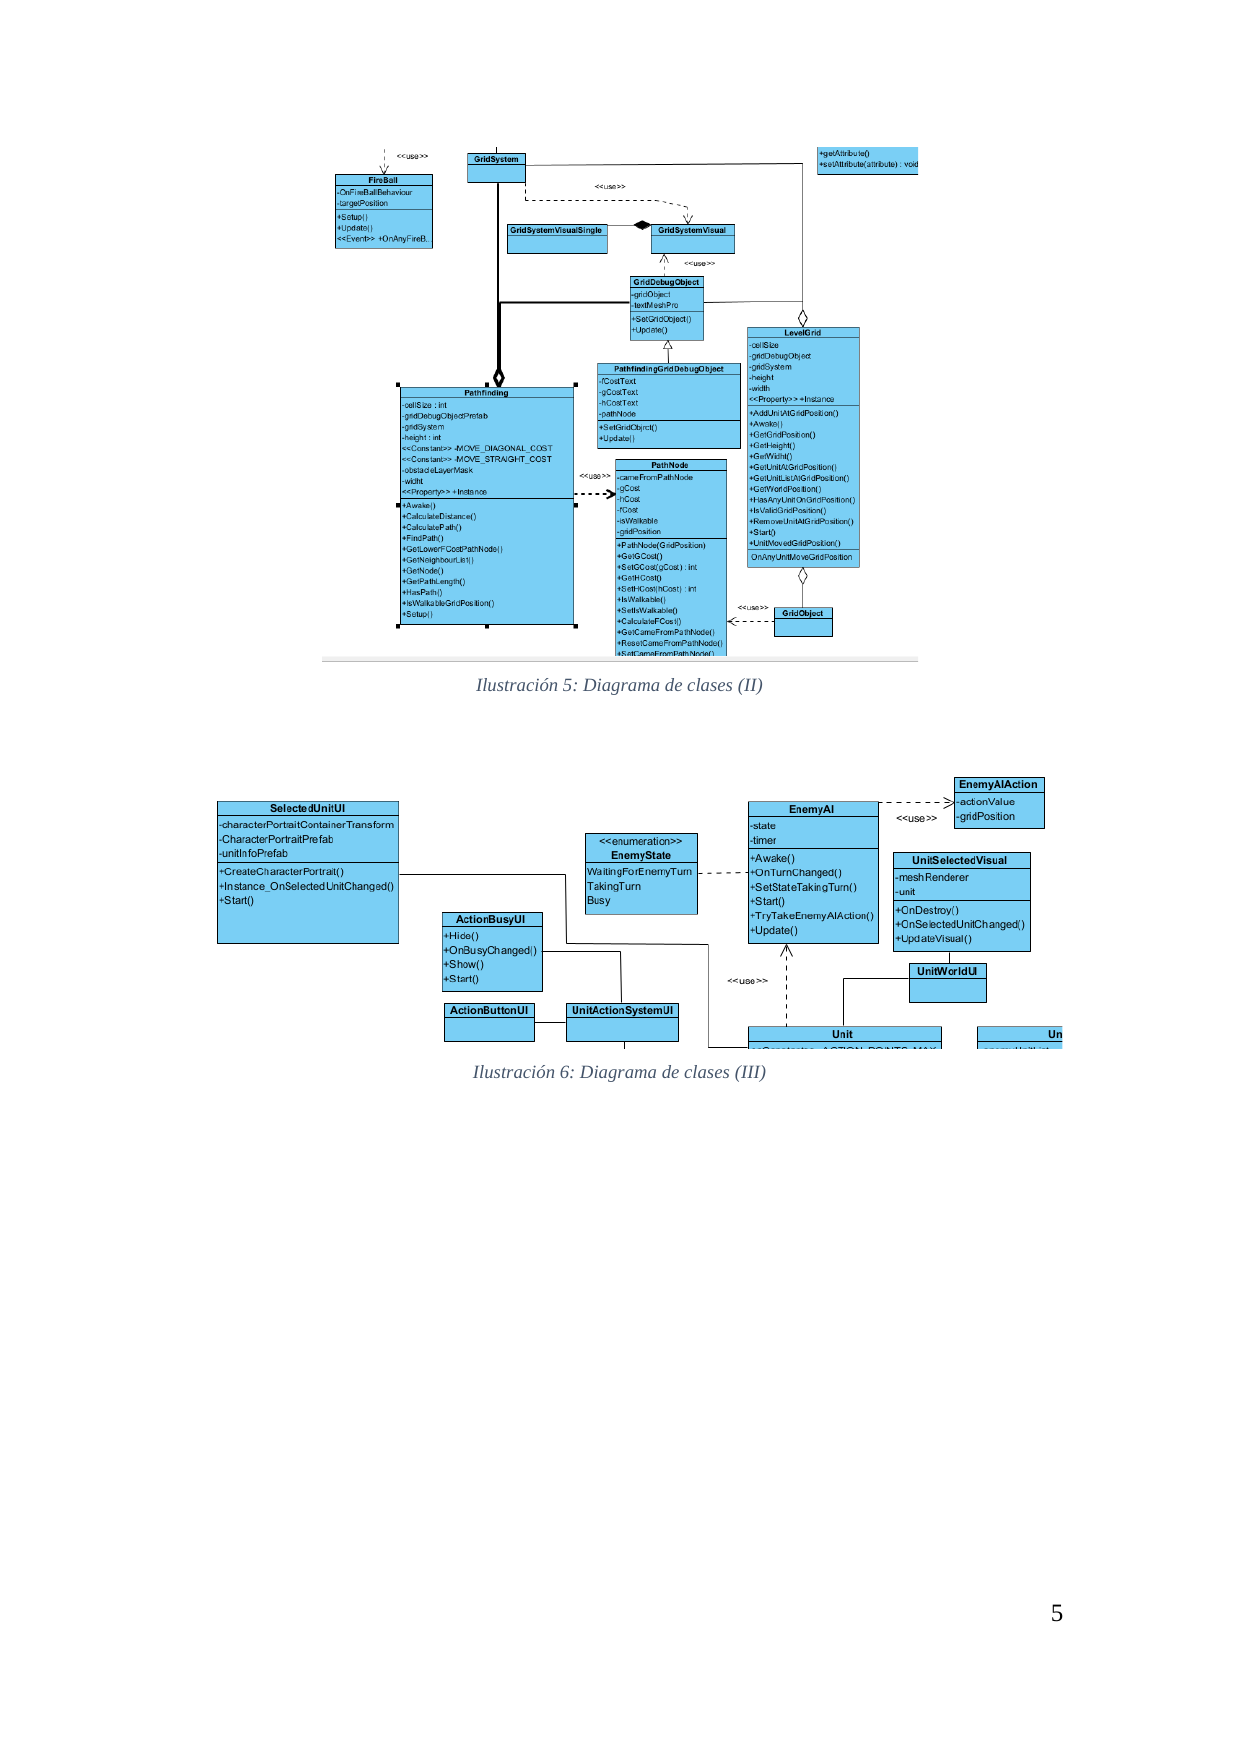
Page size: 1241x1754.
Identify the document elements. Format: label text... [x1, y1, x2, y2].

text Ilustración 5: Diagrama de clases (II) [177, 674, 1063, 695]
picture [322, 147, 919, 662]
text Ilustración 6: Diagrama de clases (III) [177, 1061, 1063, 1083]
picture [177, 757, 1063, 1049]
